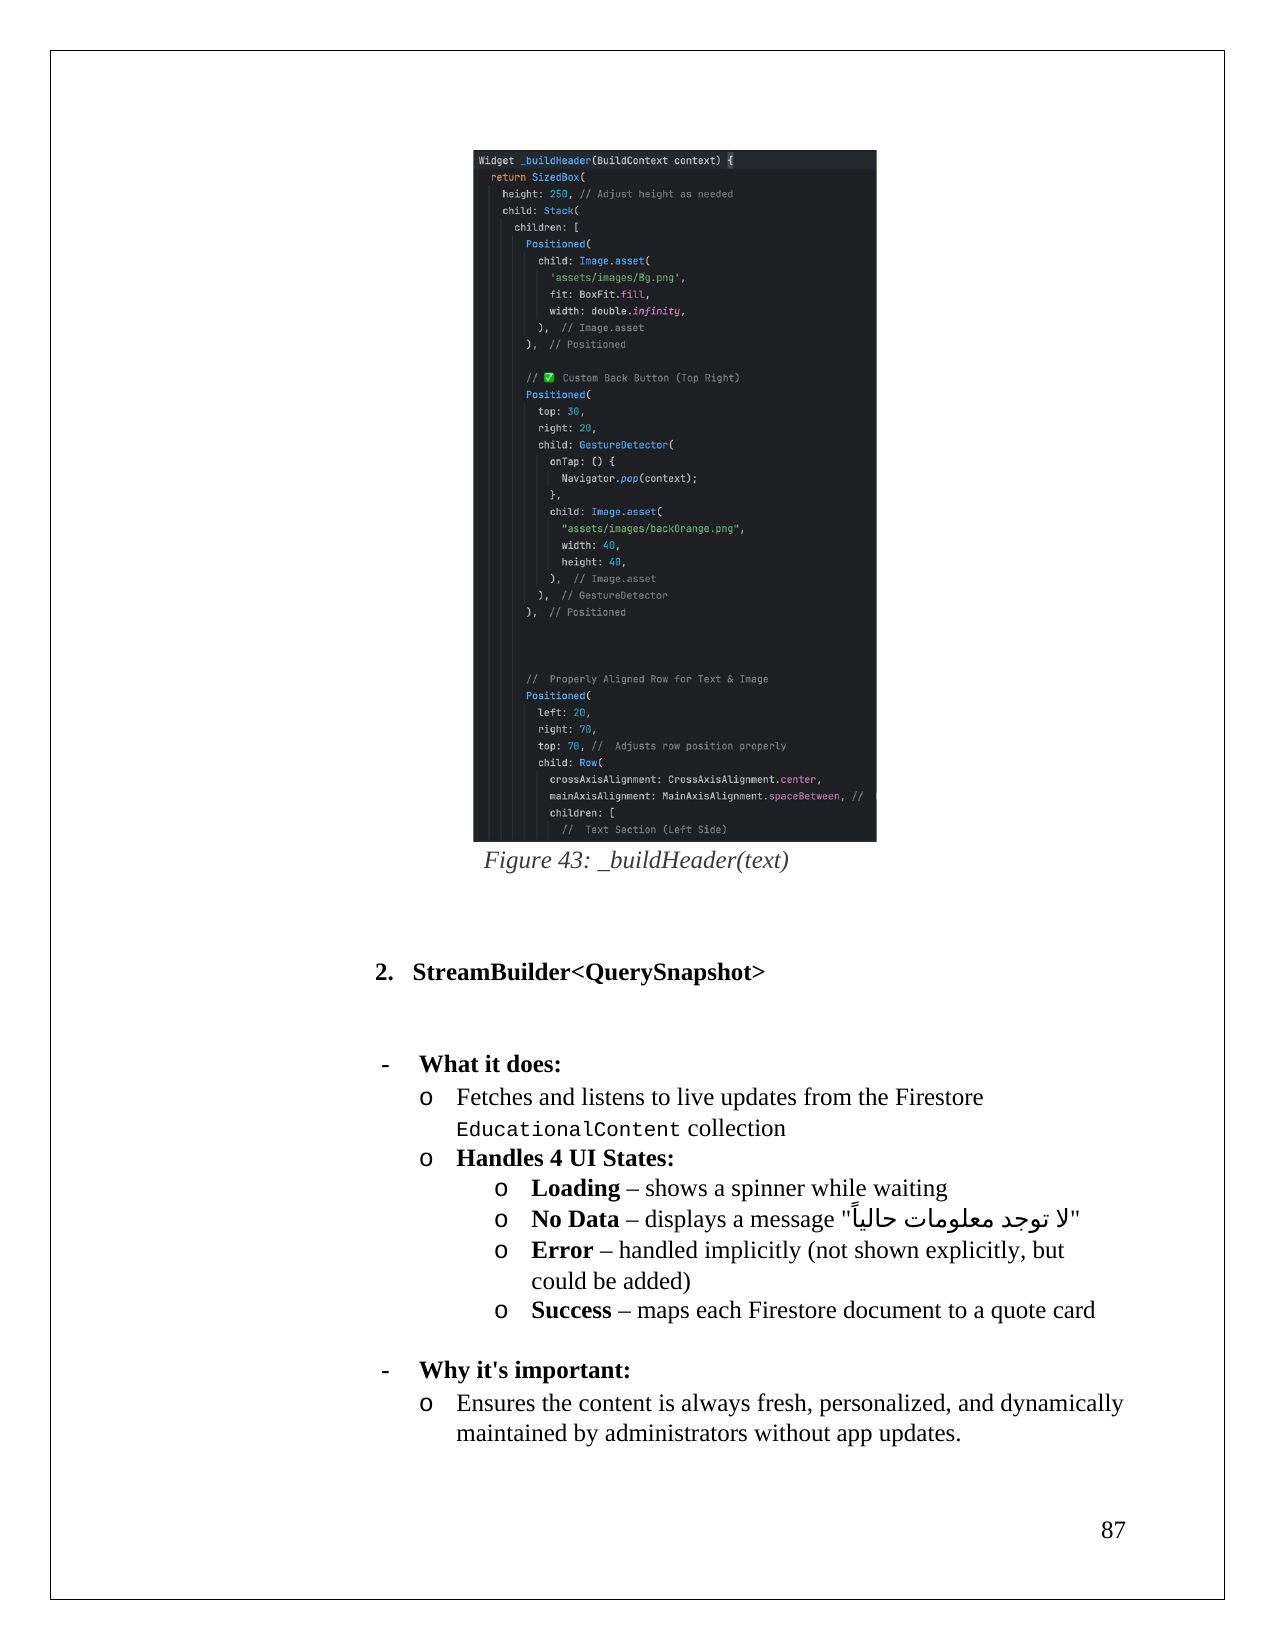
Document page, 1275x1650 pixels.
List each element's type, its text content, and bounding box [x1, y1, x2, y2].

text Figure 43: _buildHeader(text) [150, 845, 1125, 874]
picture [473, 150, 877, 842]
list Why it's important: [381, 1355, 1125, 1383]
list No Data – displays a message "لا توجد معلومات حالياً" [494, 1204, 1125, 1235]
list StreamBuilder<QuerySnapshot> [375, 957, 1125, 985]
list Handles 4 UI States: [419, 1143, 1125, 1173]
list Error – handled implicitly (not shown explicitly, but could be added) [494, 1235, 1125, 1295]
list Loading – shows a spinner while waiting [494, 1173, 1125, 1204]
list What it does: [381, 1049, 1125, 1078]
list Success – maps each Firestore document to a quote card [494, 1295, 1125, 1326]
list Fetches and listens to live updates from the Firestore EducationalContent collection [419, 1082, 1125, 1143]
list Ensures the content is always fresh, personalized, and dynamically maintained by administrators without app updates. [419, 1388, 1125, 1447]
